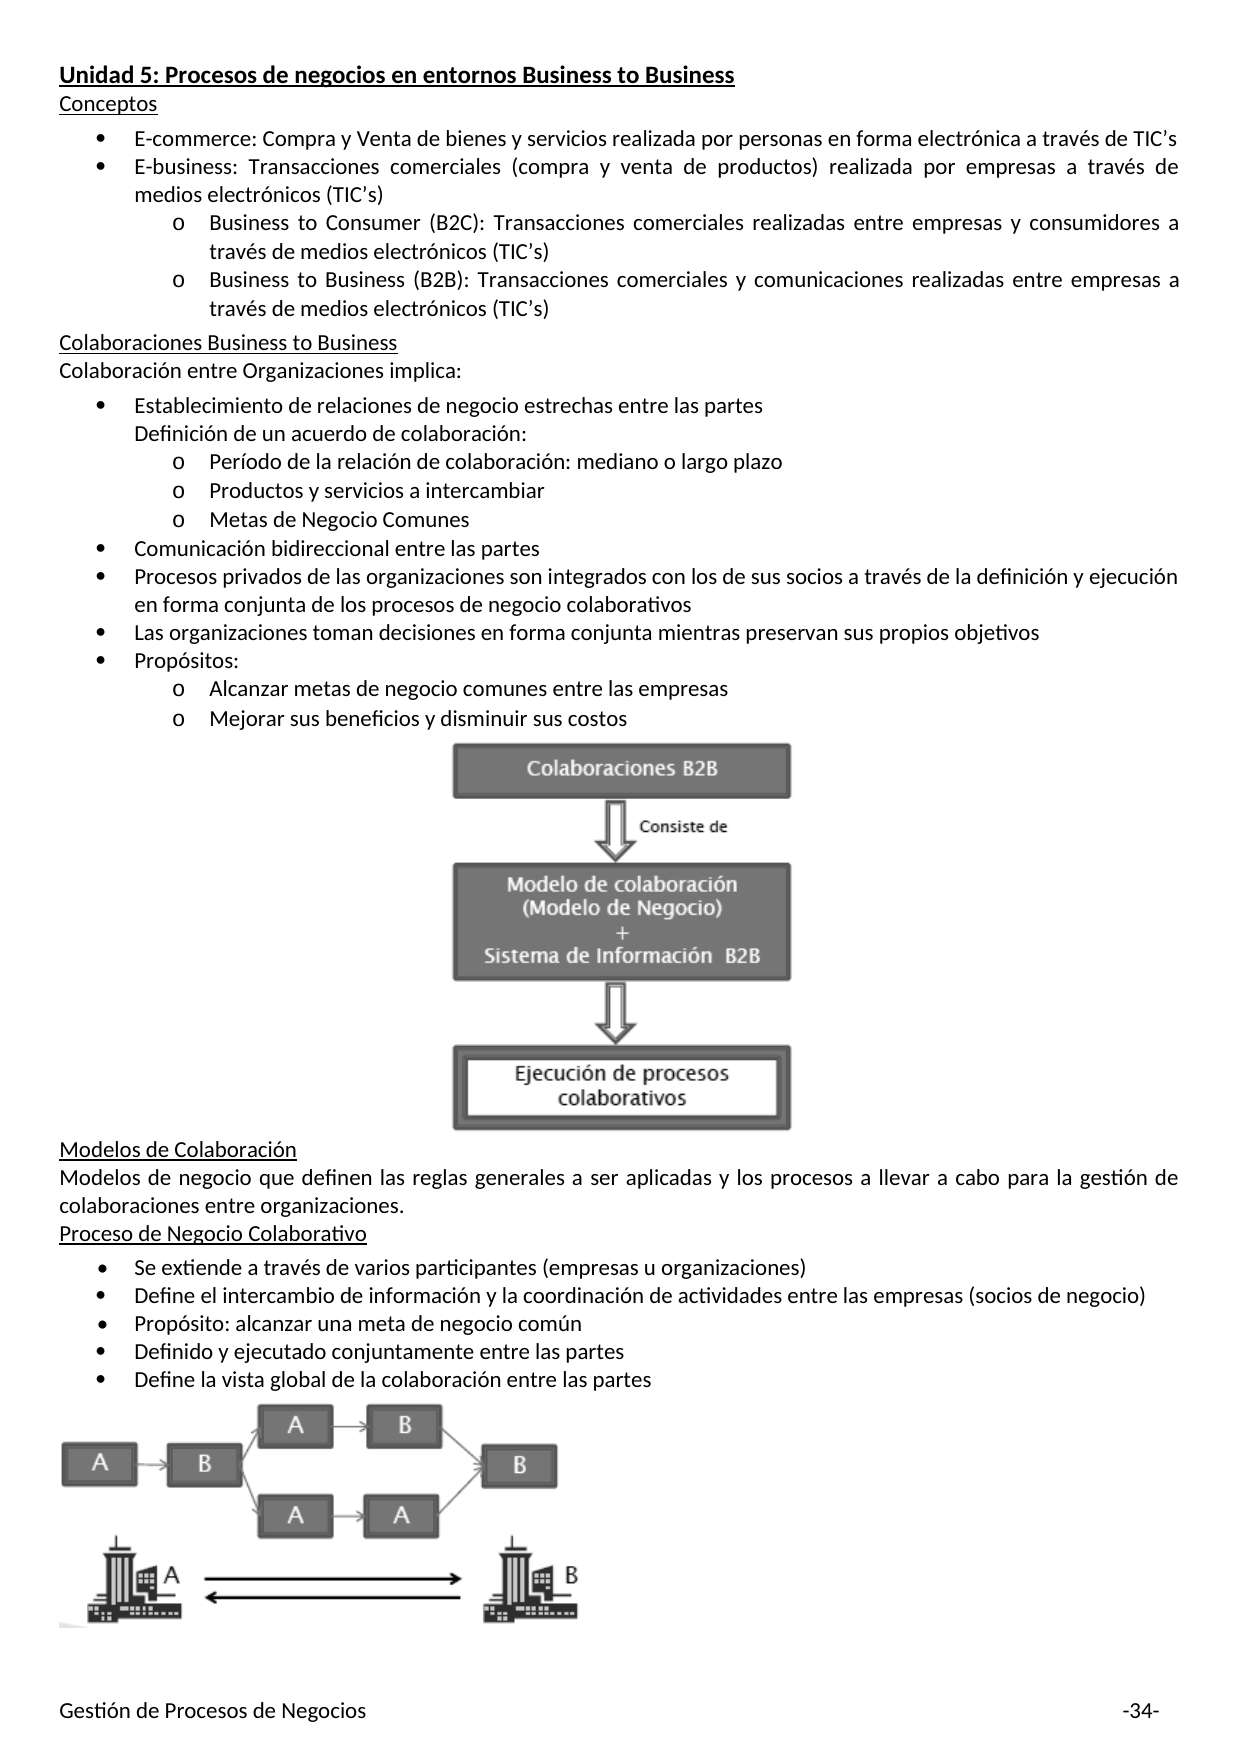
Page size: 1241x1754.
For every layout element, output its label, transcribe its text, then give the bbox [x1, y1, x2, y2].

list Propósitos: [97, 646, 1181, 674]
text Unidad 5: Procesos de negocios en entornos Business to Business [59, 59, 1181, 89]
list Se extiende a través de varios participantes (empresas u organizaciones) [97, 1253, 1181, 1281]
list Período de la relación de colaboración: mediano o largo plazo [172, 447, 1181, 476]
list E-commerce: Compra y Venta de bienes y servicios realizada por personas en forma electrónica a través de TIC’s [97, 124, 1181, 152]
text Colaboraciones Business to Business [59, 328, 1181, 357]
text Modelos de negocio que definen las reglas generales a ser aplicadas y los procesos a llevar a cabo para la gestión de colaboraciones entre organizaciones. [59, 1163, 1181, 1219]
list E-business: Transacciones comerciales (compra y venta de productos) realizada por empresas a través de medios electrónicos (TIC’s) [97, 152, 1181, 208]
list Alcanzar metas de negocio comunes entre las empresas [172, 674, 1181, 704]
list Procesos privados de las organizaciones son integrados con los de sus socios a través de la definición y ejecución en forma conjunta de los procesos de negocio colaborativos [97, 562, 1181, 618]
list Mejorar sus beneficios y disminuir sus costos [172, 704, 1181, 733]
list Business to Consumer (B2C): Transacciones comerciales realizadas entre empresas y consumidores a través de medios electrónicos (TIC’s) [172, 208, 1181, 265]
list Establecimiento de relaciones de negocio estrechas entre las partes [97, 391, 1181, 419]
text Conceptos [59, 89, 1181, 118]
text Proceso de Negocio Colaborativo [59, 1219, 1181, 1247]
list Metas de Negocio Comunes [172, 505, 1181, 534]
list Productos y servicios a intercambiar [172, 476, 1181, 505]
list Define el intercambio de información y la coordinación de actividades entre las empresas (socios de negocio) [97, 1281, 1181, 1309]
list Definido y ejecutado conjuntamente entre las partes [97, 1337, 1181, 1366]
list Business to Business (B2B): Transacciones comerciales y comunicaciones realizadas entre empresas a través de medios electrónicos (TIC’s) [172, 265, 1181, 322]
list Las organizaciones toman decisiones en forma conjunta mientras preservan sus propios objetivos [97, 618, 1181, 646]
list Definición de un acuerdo de colaboración: [134, 419, 1181, 447]
list Define la vista global de la colaboración entre las partes [97, 1366, 1181, 1393]
list Propósito: alcanzar una meta de negocio común [97, 1309, 1181, 1337]
list Comunicación bidireccional entre las partes [97, 534, 1181, 562]
text Modelos de Colaboración [59, 1135, 1181, 1163]
text Colaboración entre Organizaciones implica: [59, 357, 1181, 384]
